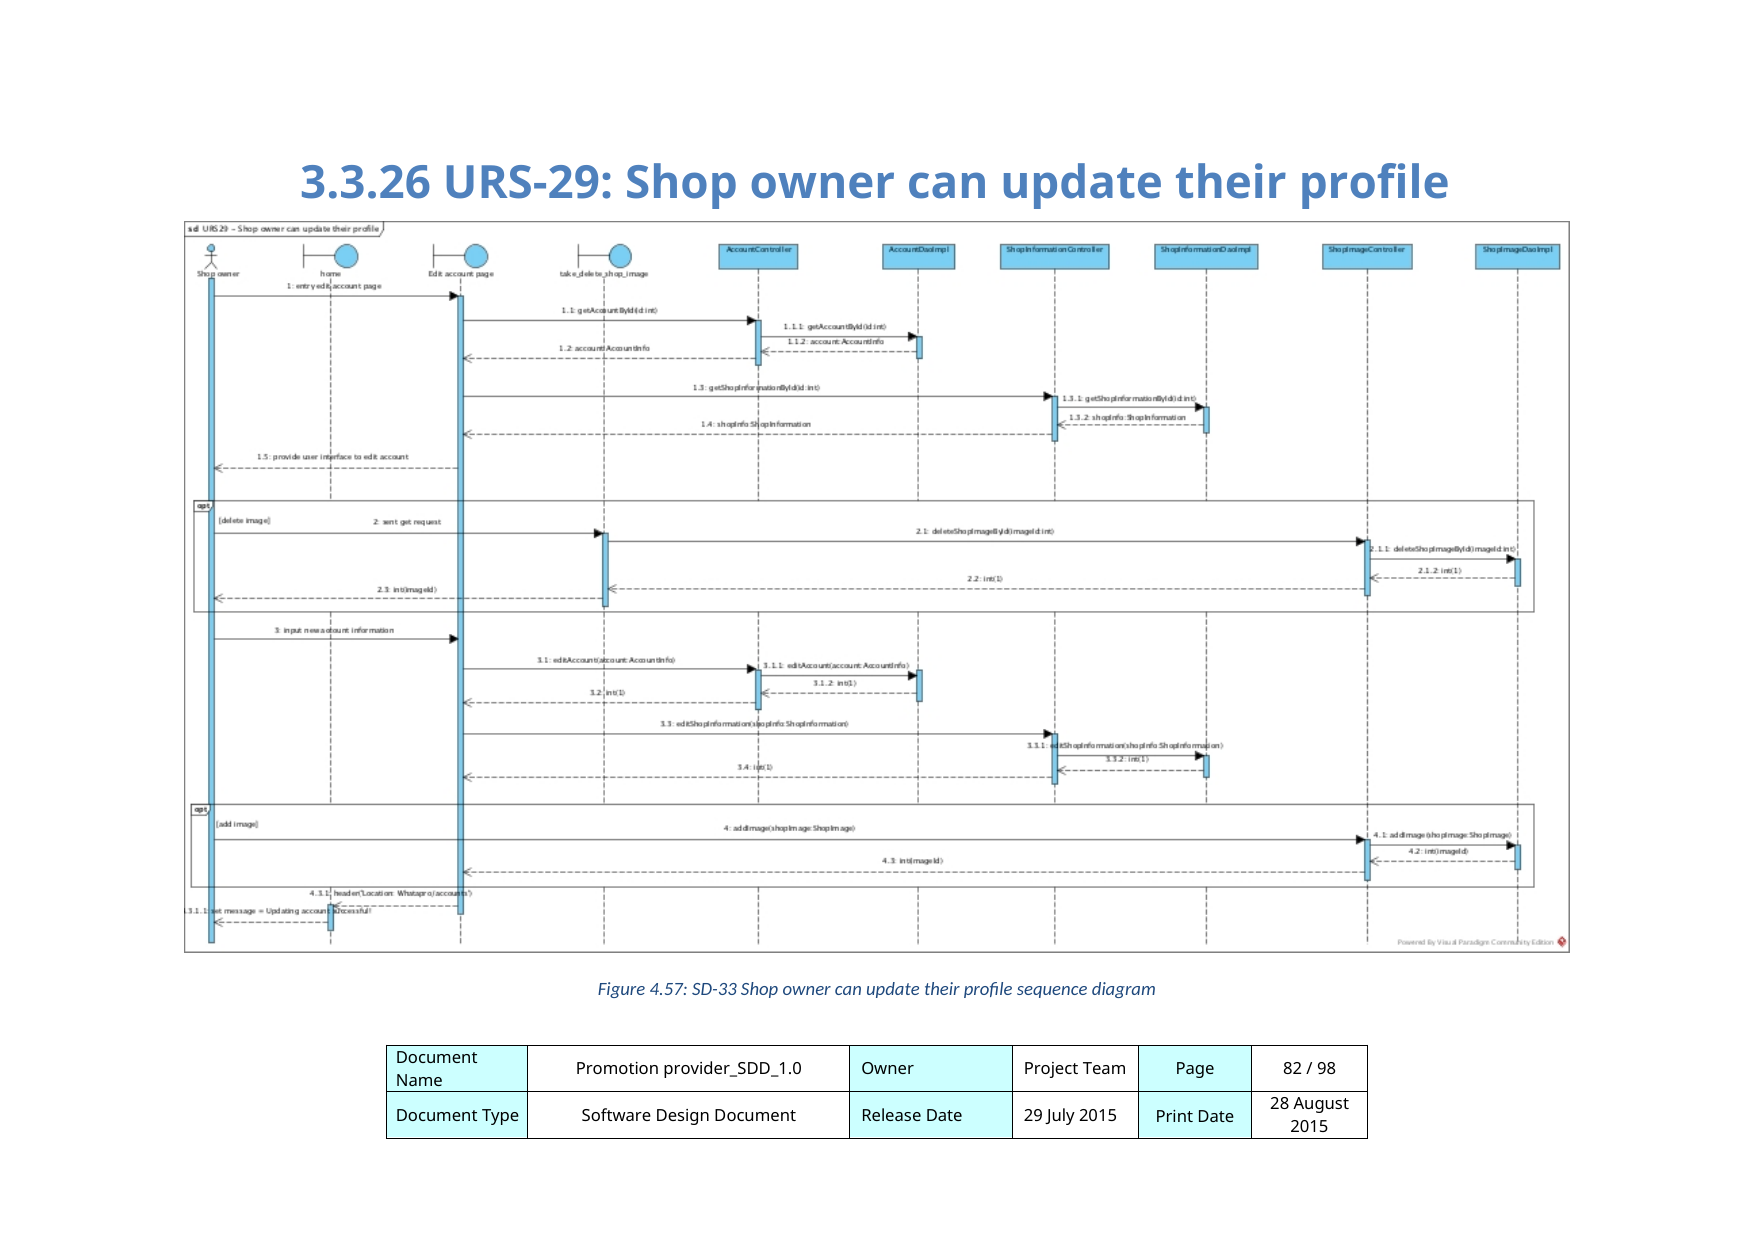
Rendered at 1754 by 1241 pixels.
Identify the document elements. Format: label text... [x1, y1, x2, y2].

picture [184, 221, 1570, 953]
subtitle 3.3.26 URS-29: Shop owner can update their profile [150, 150, 1604, 212]
